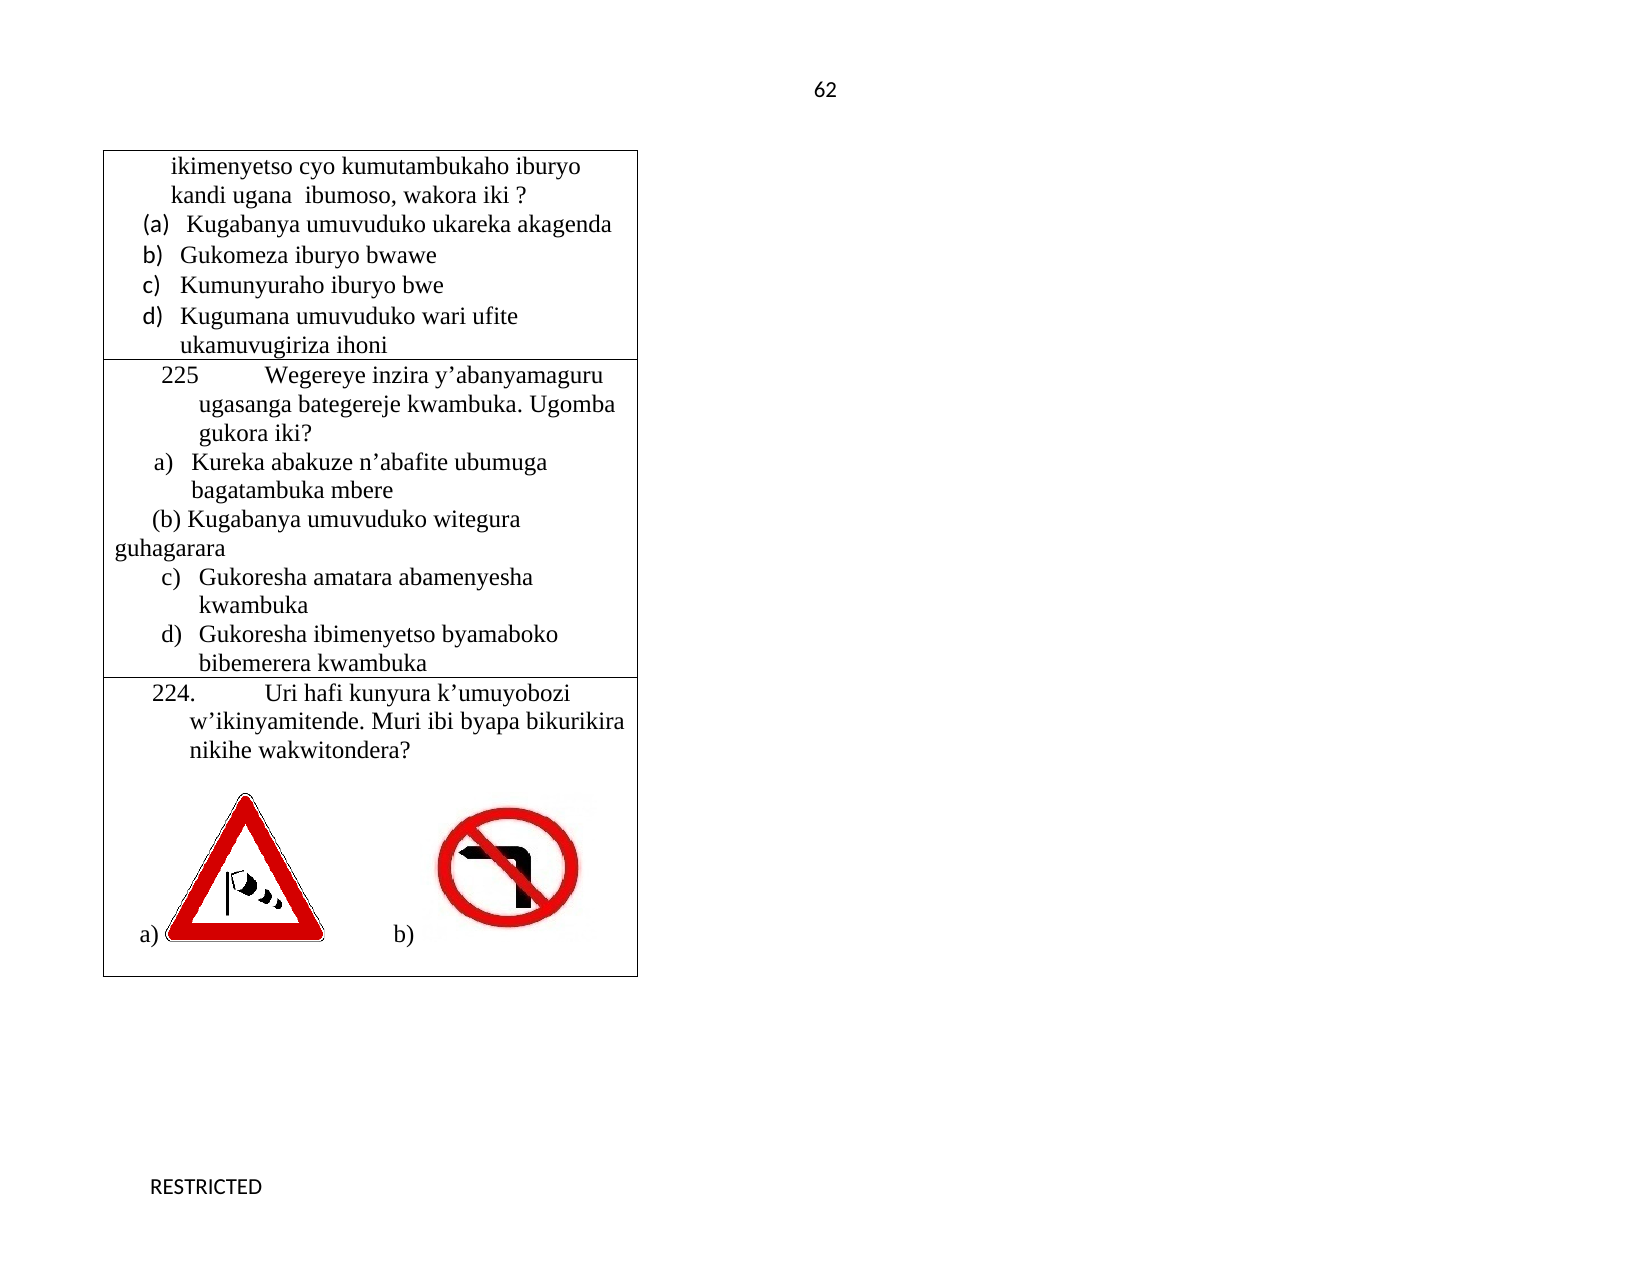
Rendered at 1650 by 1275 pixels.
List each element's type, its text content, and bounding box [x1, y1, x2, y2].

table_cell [104, 678, 637, 976]
table_cell Wegereye inzira y’abanyamaguru ugasanga bategereje kwambuka. Ugomba gukora iki? Kureka abakuze n’abafite ubumuga bagatambuka mbere (b) Kugabanya umuvuduko witegura guhagarara Gukoresha amatara abamenyesha kwambuka Gukoresha ibimenyetso byamaboko bibemerera kwambuka [104, 360, 637, 677]
picture [420, 792, 597, 942]
picture [165, 793, 325, 942]
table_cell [104, 151, 637, 359]
